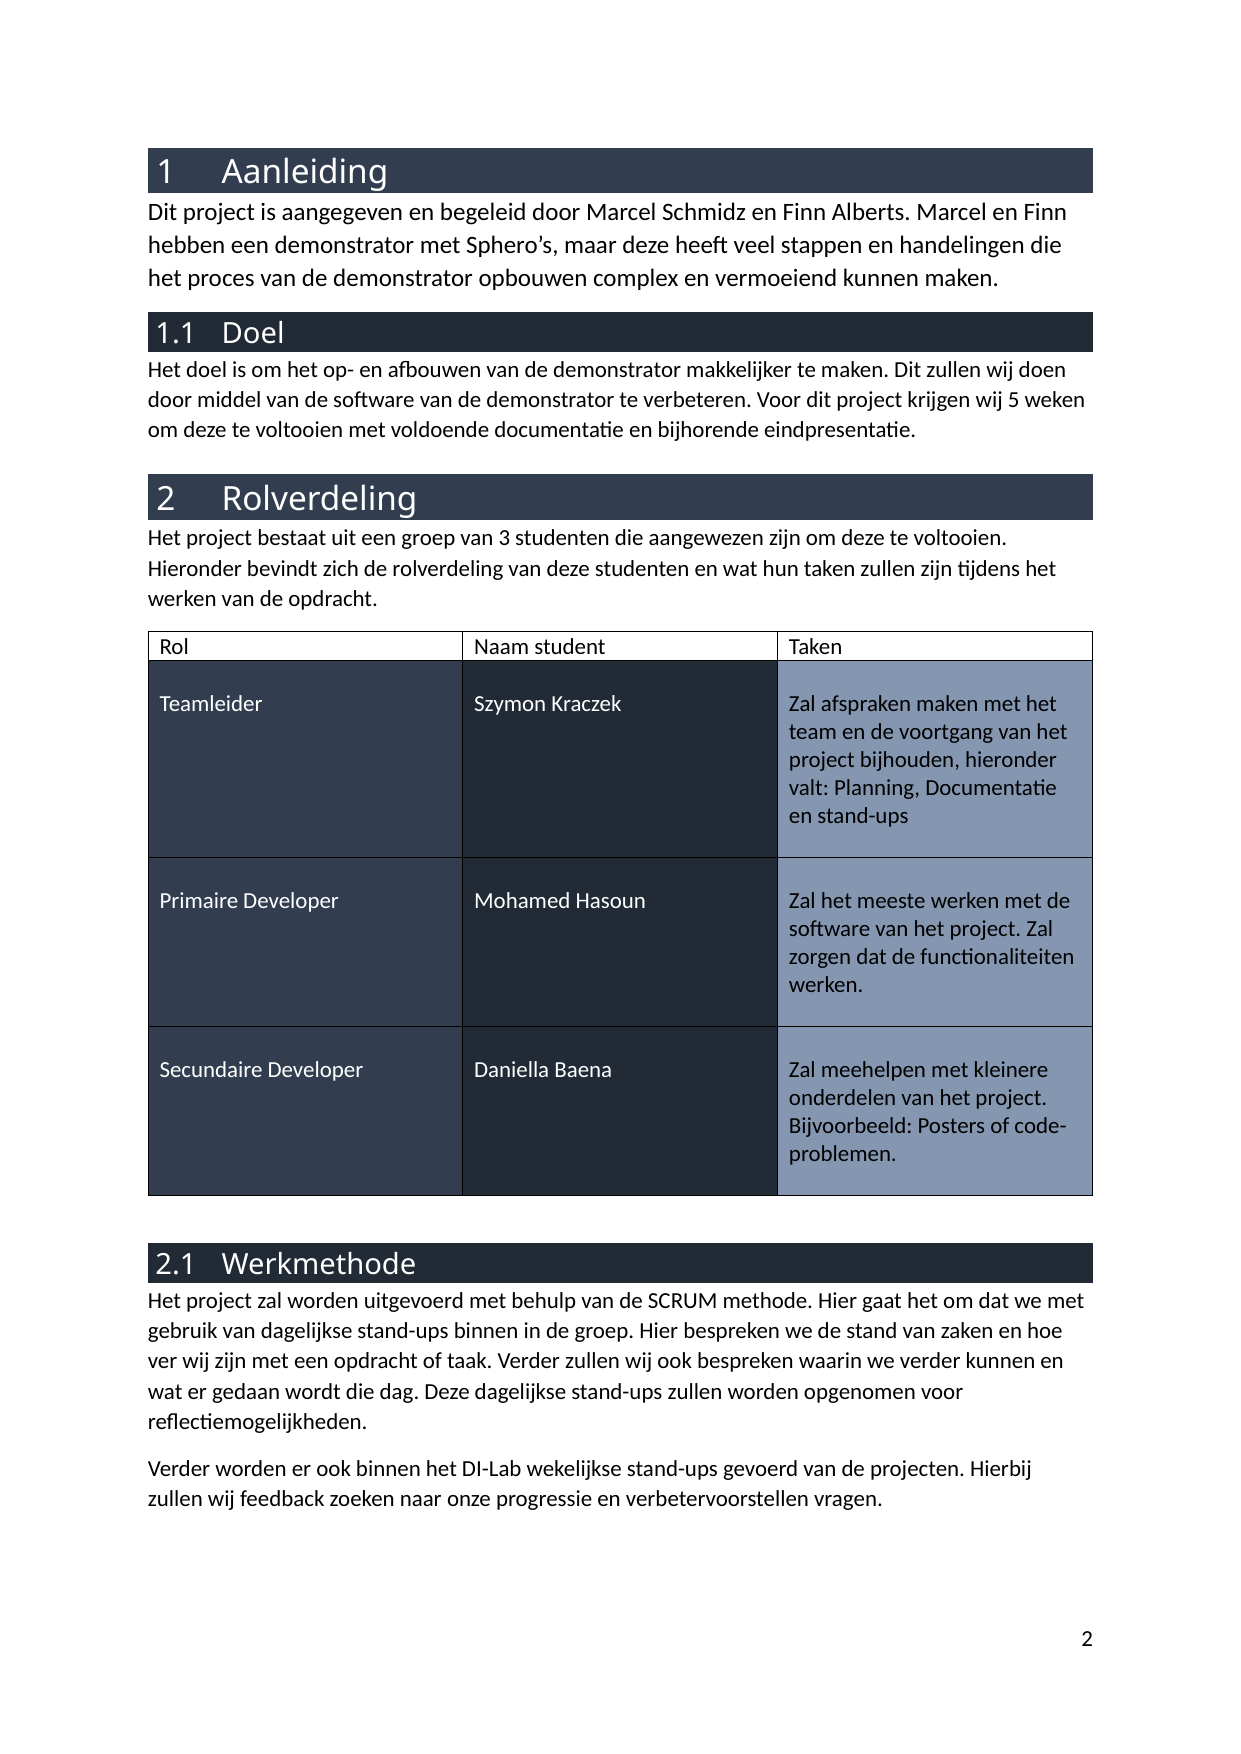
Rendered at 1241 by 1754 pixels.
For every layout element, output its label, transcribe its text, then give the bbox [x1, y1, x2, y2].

text Het project zal worden uitgevoerd met behulp van de SCRUM methode. Hier gaat het om dat we met gebruik van dagelijkse stand-ups binnen in de groep. Hier bespreken we de stand van zaken en hoe ver wij zijn met een opdracht of taak. Verder zullen wij ook bespreken waarin we verder kunnen en wat er gedaan wordt die dag. Deze dagelijkse stand-ups zullen worden opgenomen voor reflectiemogelijkheden. [148, 1286, 1093, 1435]
table_cell Szymon Kraczek [463, 661, 777, 857]
text Dit project is aangegeven en begeleid door Marcel Schmidz en Finn Alberts. Marcel en Finn hebben een demonstrator met Sphero’s, maar deze heeft veel stappen en handelingen die het proces van de demonstrator opbouwen complex en vermoeiend kunnen maken. [148, 197, 1093, 293]
table_header Naam student [463, 632, 777, 660]
table_cell Zal meehelpen met kleinere onderdelen van het project. Bijvoorbeeld: Posters of code-problemen. [778, 1027, 1092, 1195]
subtitle 2.1 Werkmethode [148, 1243, 1093, 1283]
subtitle 1 Aanleiding [148, 148, 1093, 193]
text Het doel is om het op- en afbouwen van de demonstrator makkelijker te maken. Dit zullen wij doen door middel van de software van de demonstrator te verbeteren. Voor dit project krijgen wij 5 weken om deze te voltooien met voldoende documentatie en bijhorende eindpresentatie. [148, 355, 1093, 443]
table_cell Primaire Developer [149, 858, 462, 1026]
table_cell Teamleider [149, 661, 462, 857]
table_cell Zal het meeste werken met de software van het project. Zal zorgen dat de functionaliteiten werken. [778, 858, 1092, 1026]
table_cell Zal afspraken maken met het team en de voortgang van het project bijhouden, hieronder valt: Planning, Documentatie en stand-ups [778, 661, 1092, 857]
table_header Taken [778, 632, 1092, 660]
text Het project bestaat uit een groep van 3 studenten die aangewezen zijn om deze te voltooien. Hieronder bevindt zich de rolverdeling van deze studenten en wat hun taken zullen zijn tijdens het werken van de opdracht. [148, 523, 1093, 612]
table_cell Mohamed Hasoun [463, 858, 777, 1026]
text Verder worden er ook binnen het DI-Lab wekelijkse stand-ups gevoerd van de projecten. Hierbij zullen wij feedback zoeken naar onze progressie en verbetervoorstellen vragen. [148, 1454, 1093, 1512]
subtitle 1.1 Doel [148, 312, 1093, 352]
subtitle 2 Rolverdeling [148, 474, 1093, 520]
table_cell Secundaire Developer [149, 1027, 462, 1195]
table_cell Daniella Baena [463, 1027, 777, 1195]
table_header Rol [149, 632, 462, 660]
